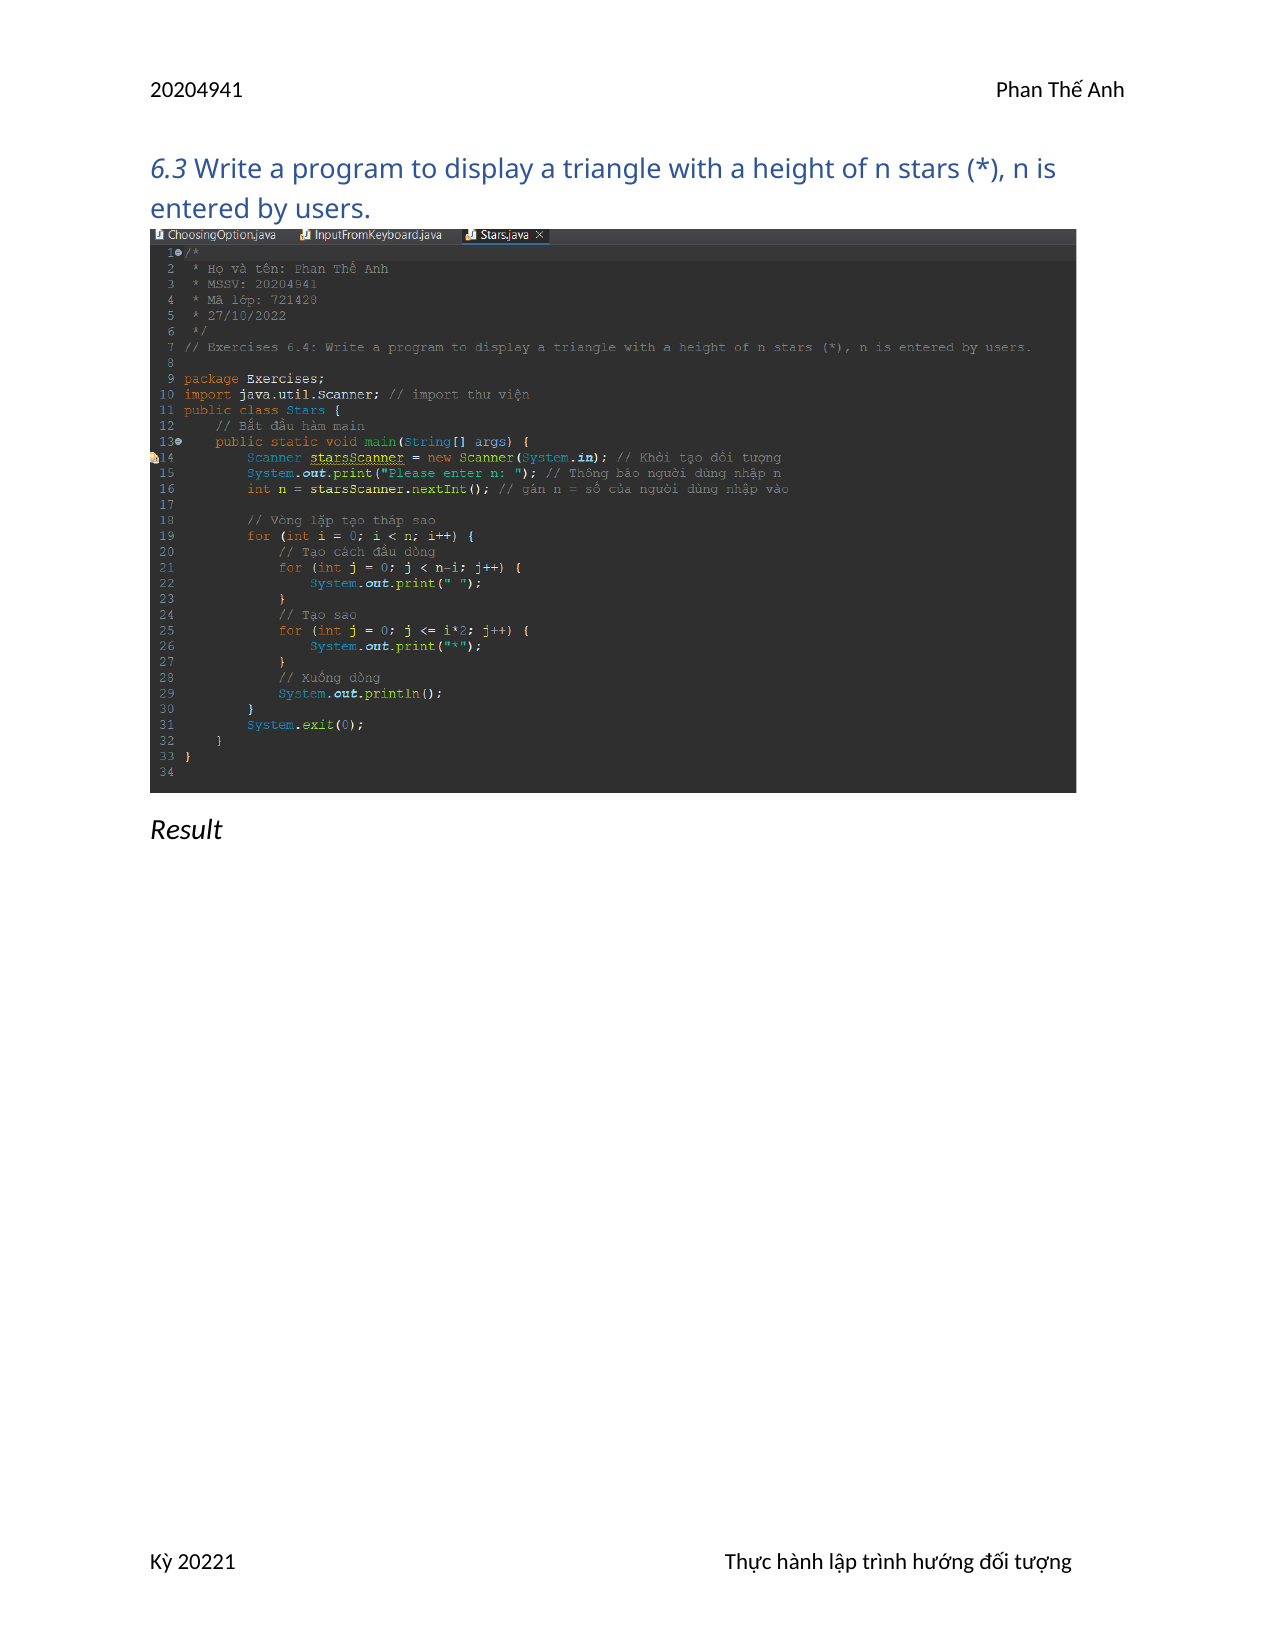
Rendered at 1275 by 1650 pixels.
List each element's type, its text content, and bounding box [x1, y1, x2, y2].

text Result [150, 811, 1125, 847]
subtitle 6.3 Write a program to display a triangle with a height of n stars (*), n is entered by users. [150, 150, 1125, 227]
picture [150, 229, 1077, 793]
